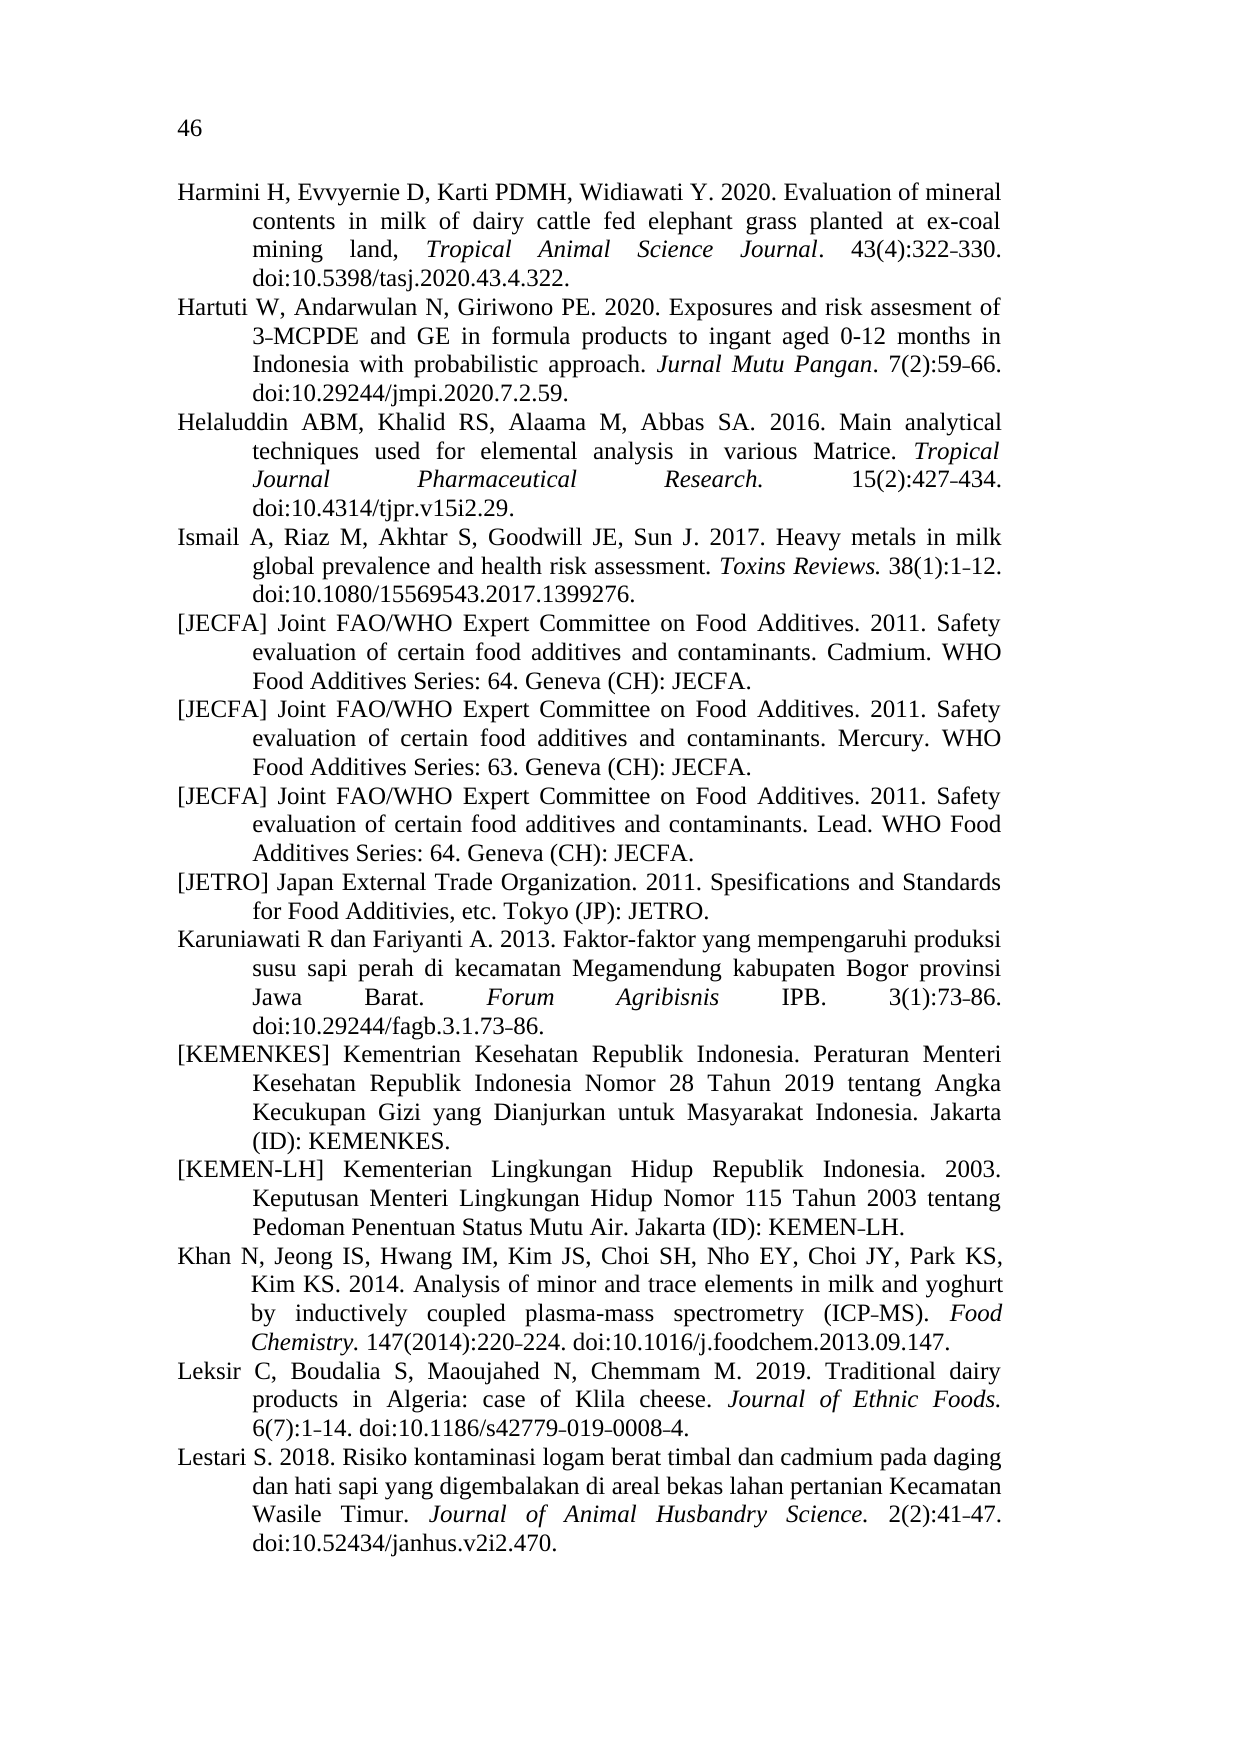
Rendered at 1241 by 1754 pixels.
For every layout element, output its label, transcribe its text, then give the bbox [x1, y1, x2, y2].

text [KEMEN-LH] Kementerian Lingkungan Hidup Republik Indonesia. 2003. Keputusan Menteri Lingkungan Hidup Nomor 115 Tahun 2003 tentang Pedoman Penentuan Status Mutu Air. Jakarta (ID): KEMEN˗LH. [177, 1154, 1002, 1241]
text Leksir C, Boudalia S, Maoujahed N, Chemmam M. 2019. Traditional dairy products in Algeria: case of Klila cheese. Journal of Ethnic Foods. 6(7):1˗14. doi:10.1186/s42779˗019˗0008˗4. [177, 1356, 1002, 1442]
text Hartuti W, Andarwulan N, Giriwono PE. 2020. Exposures and risk assesment of 3˗MCPDE and GE in formula products to ingant aged 0-12 months in Indonesia with probabilistic approach. Jurnal Mutu Pangan. 7(2):59˗66. doi:10.29244/jmpi.2020.7.2.59. [177, 292, 1002, 407]
text Lestari S. 2018. Risiko kontaminasi logam berat timbal dan cadmium pada daging dan hati sapi yang digembalakan di areal bekas lahan pertanian Kecamatan Wasile Timur. Journal of Animal Husbandry Science. 2(2):41˗47. doi:10.52434/janhus.v2i2.470. [177, 1442, 1002, 1557]
text Karuniawati R dan Fariyanti A. 2013. Faktor-faktor yang mempengaruhi produksi susu sapi perah di kecamatan Megamendung kabupaten Bogor provinsi Jawa Barat. Forum Agribisnis IPB. 3(1):73˗86. doi:10.29244/fagb.3.1.73˗86. [177, 924, 1002, 1039]
text [JECFA] Joint FAO/WHO Expert Committee on Food Additives. 2011. Safety evaluation of certain food additives and contaminants. Mercury. WHO Food Additives Series: 63. Geneva (CH): JECFA. [177, 694, 1002, 781]
text Khan N, Jeong IS, Hwang IM, Kim JS, Choi SH, Nho EY, Choi JY, Park KS, Kim KS. 2014. Analysis of minor and trace elements in milk and yoghurt by inductively coupled plasma-mass spectrometry (ICP˗MS). Food Chemistry. 147(2014):220˗224. doi:10.1016/j.foodchem.2013.09.147. [177, 1241, 1005, 1356]
text [JECFA] Joint FAO/WHO Expert Committee on Food Additives. 2011. Safety evaluation of certain food additives and contaminants. Cadmium. WHO Food Additives Series: 64. Geneva (CH): JECFA. [177, 608, 1002, 694]
text [JETRO] Japan External Trade Organization. 2011. Spesifications and Standards for Food Additivies, etc. Tokyo (JP): JETRO. [177, 867, 1002, 924]
text Harmini H, Evvyernie D, Karti PDMH, Widiawati Y. 2020. Evaluation of mineral contents in milk of dairy cattle fed elephant grass planted at ex-coal mining land, Tropical Animal Science Journal. 43(4):322˗330. doi:10.5398/tasj.2020.43.4.322. [177, 177, 1002, 292]
text Ismail A, Riaz M, Akhtar S, Goodwill JE, Sun J. 2017. Heavy metals in milk global prevalence and health risk assessment. Toxins Reviews. 38(1):1˗12. doi:10.1080/15569543.2017.1399276. [177, 522, 1002, 608]
text [KEMENKES] Kementrian Kesehatan Republik Indonesia. Peraturan Menteri Kesehatan Republik Indonesia Nomor 28 Tahun 2019 tentang Angka Kecukupan Gizi yang Dianjurkan untuk Masyarakat Indonesia. Jakarta (ID): KEMENKES. [177, 1039, 1002, 1154]
text Helaluddin ABM, Khalid RS, Alaama M, Abbas SA. 2016. Main analytical techniques used for elemental analysis in various Matrice. Tropical Journal Pharmaceutical Research. 15(2):427˗434. doi:10.4314/tjpr.v15i2.29. [177, 407, 1002, 522]
text [JECFA] Joint FAO/WHO Expert Committee on Food Additives. 2011. Safety evaluation of certain food additives and contaminants. Lead. WHO Food Additives Series: 64. Geneva (CH): JECFA. [177, 781, 1002, 867]
